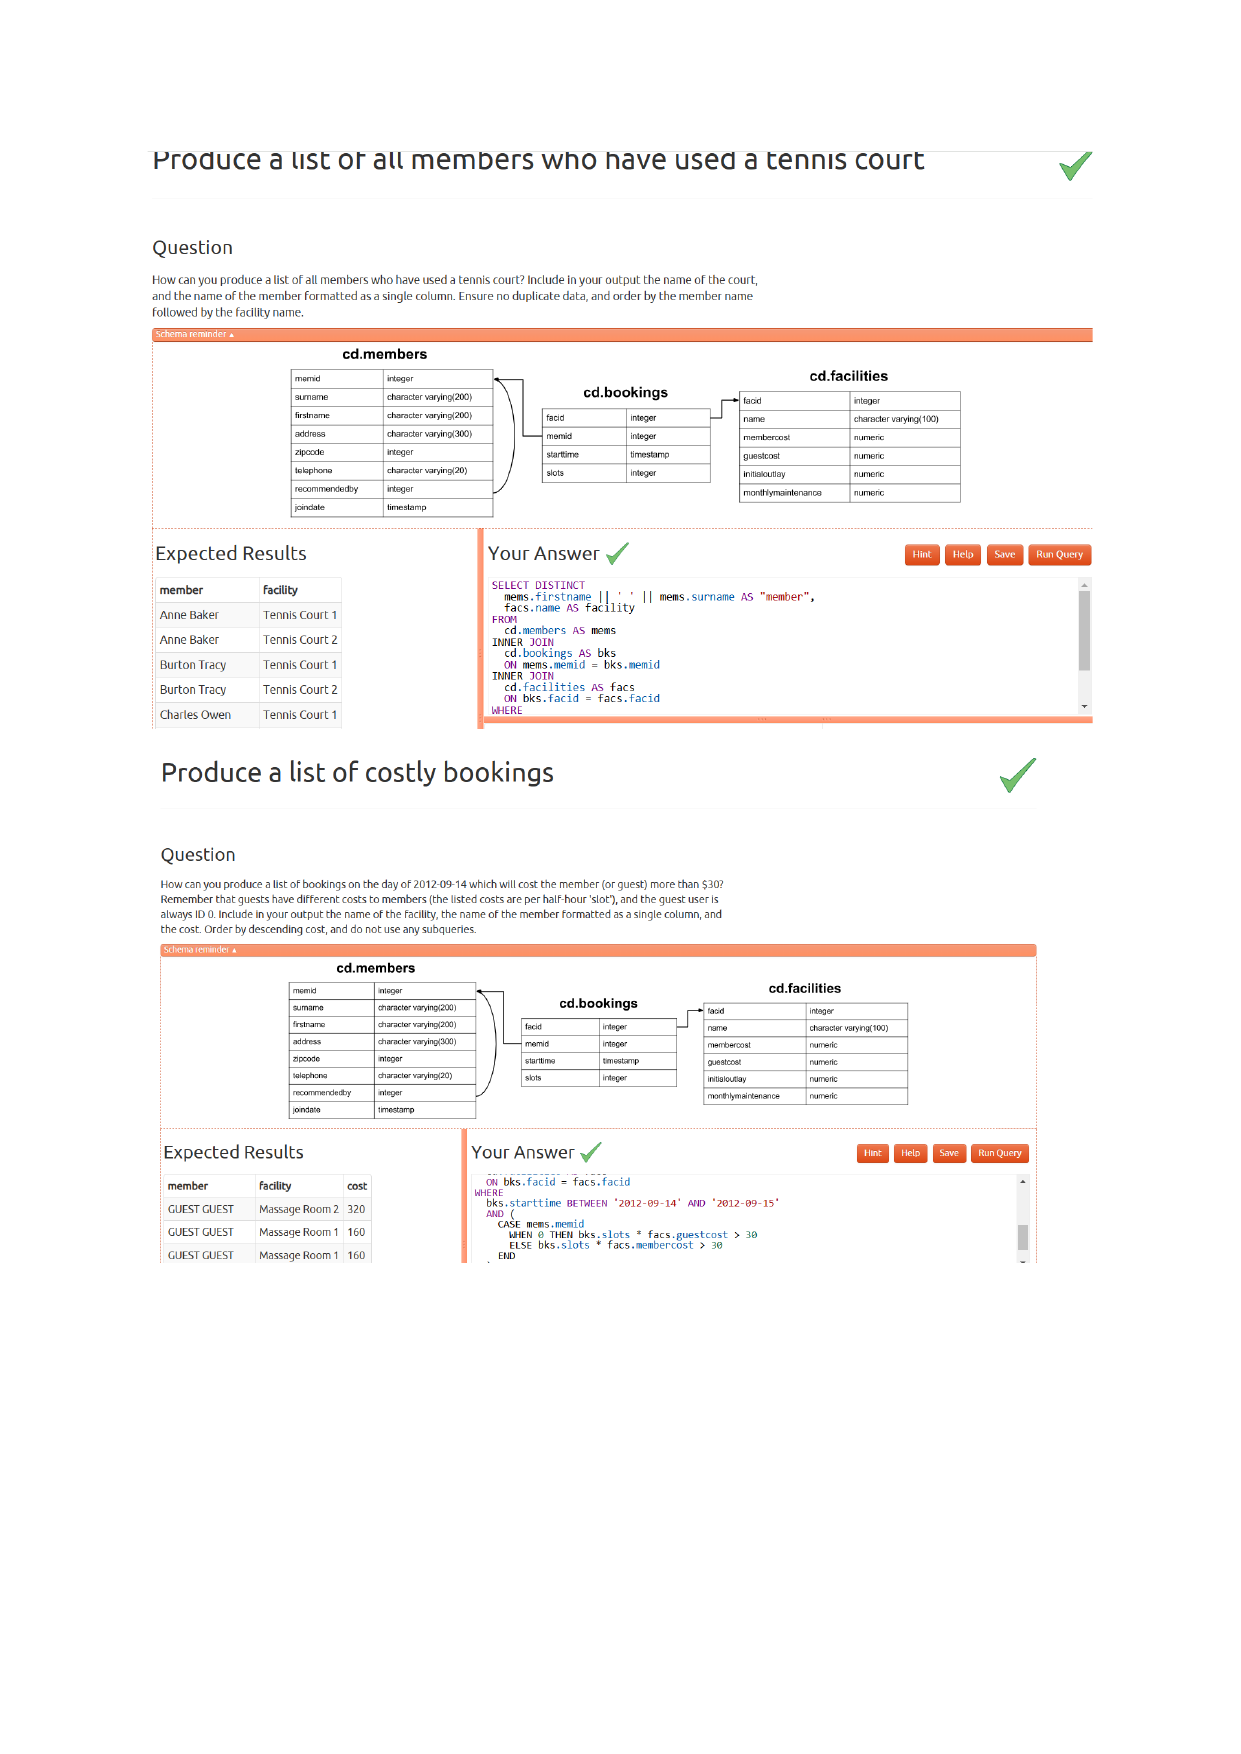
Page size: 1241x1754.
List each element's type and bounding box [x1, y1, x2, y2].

picture [147, 749, 1093, 1263]
picture [147, 147, 1093, 729]
